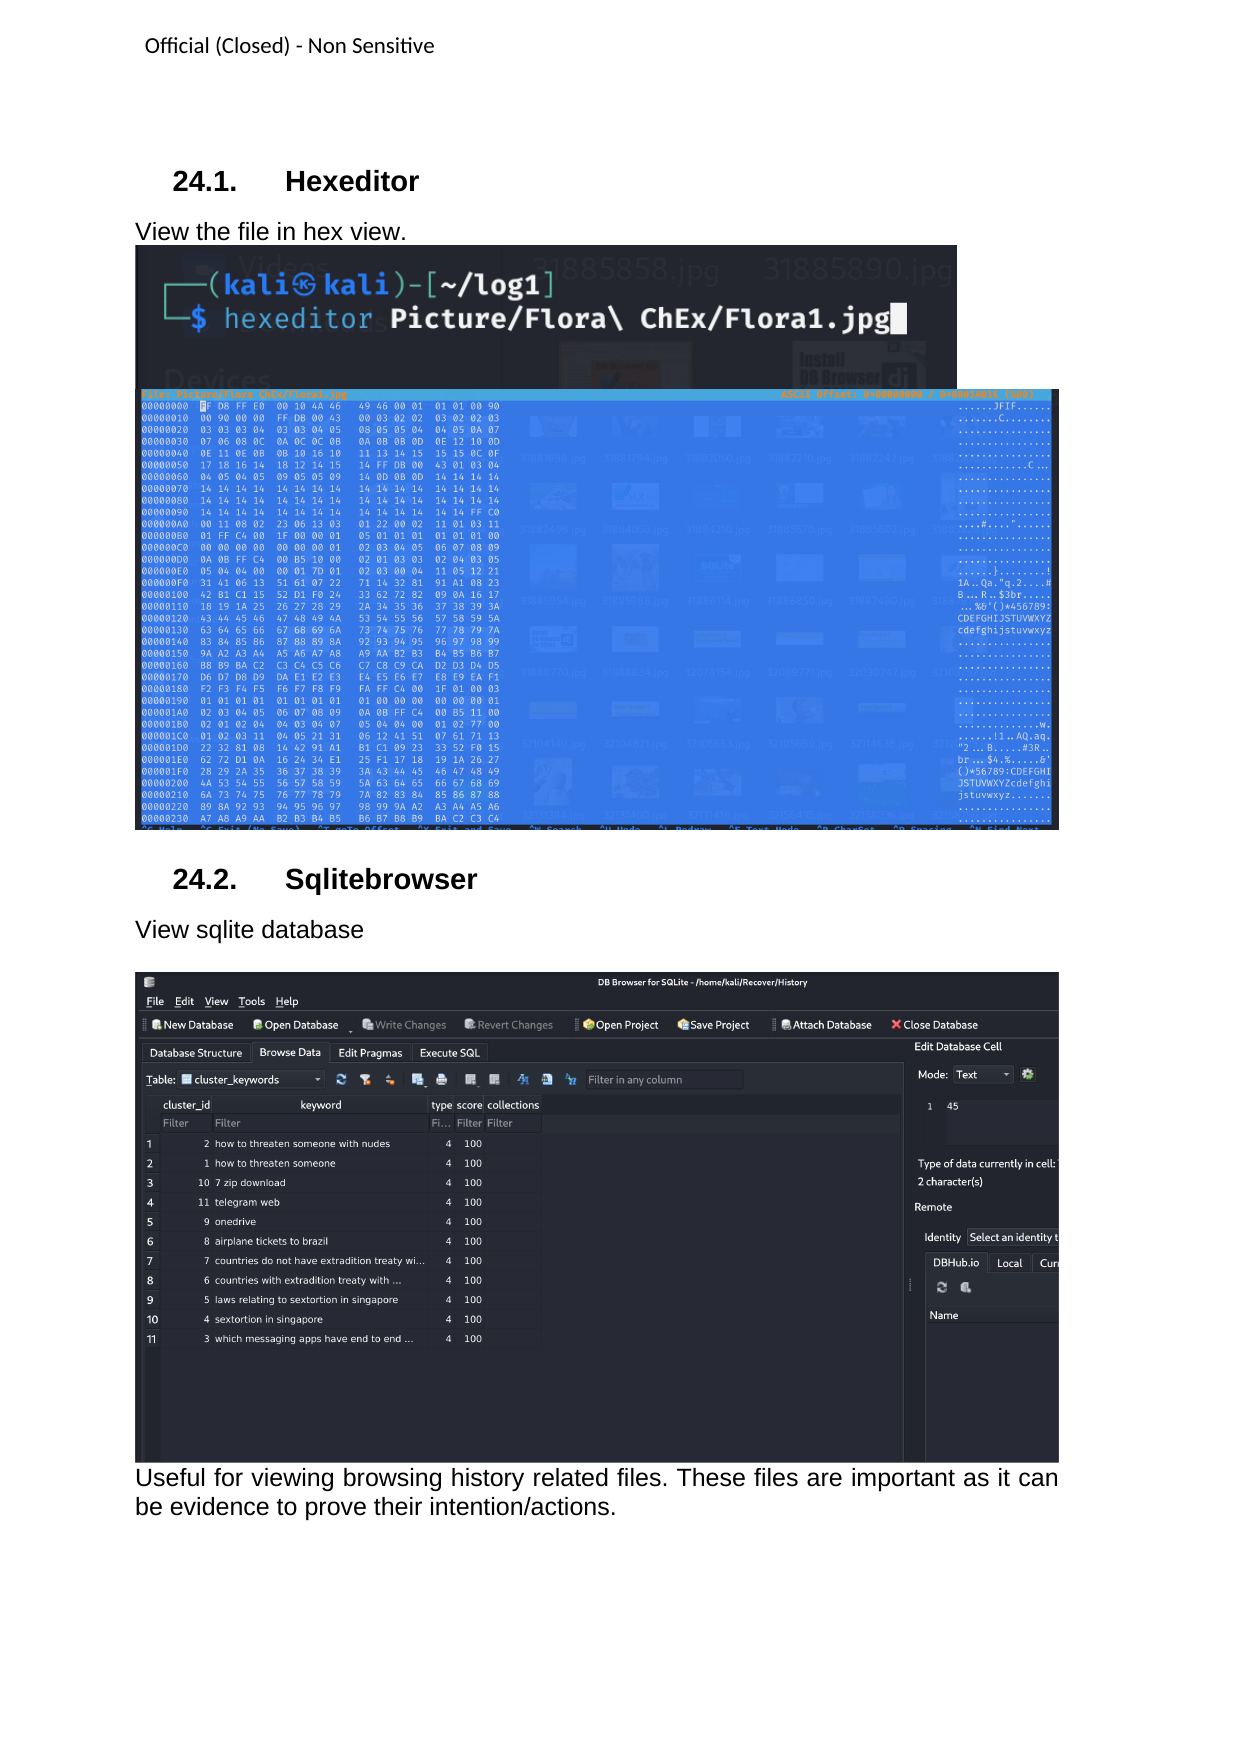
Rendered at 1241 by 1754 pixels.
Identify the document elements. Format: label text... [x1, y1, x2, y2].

picture [135, 972, 1059, 1463]
subtitle Sqlitebrowser [172, 862, 1060, 896]
subtitle Hexeditor [172, 164, 1060, 198]
text View sqlite database [135, 915, 1060, 944]
text View the file in hex view. [135, 217, 1060, 246]
picture [135, 245, 1059, 830]
text Useful for viewing browsing history related files. These files are important as it can be evidence to prove their intention/actions. [135, 1463, 1060, 1520]
